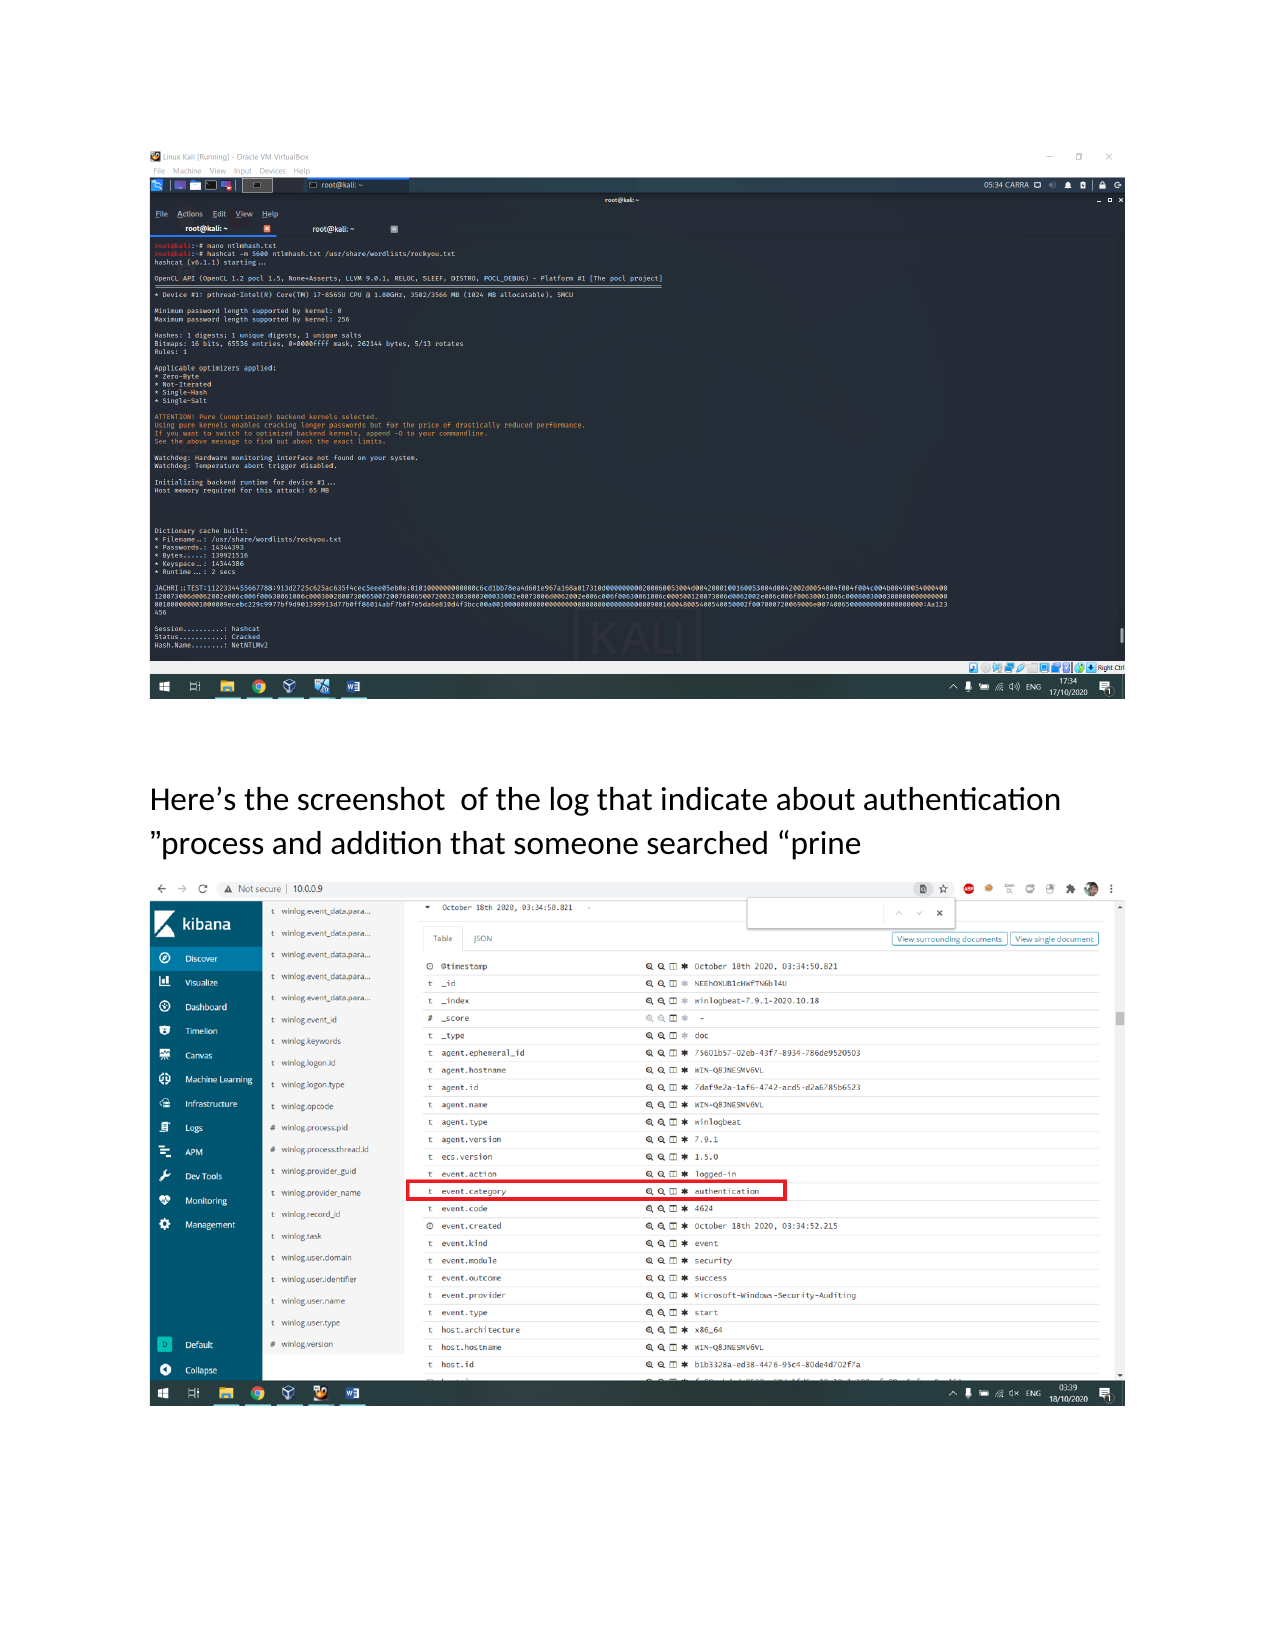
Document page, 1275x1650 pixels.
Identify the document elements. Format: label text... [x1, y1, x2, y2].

picture [161, 1364, 171, 1375]
picture [158, 1337, 172, 1351]
picture [186, 1223, 209, 1227]
picture [160, 1172, 168, 1180]
picture [200, 1343, 211, 1348]
picture [160, 1196, 170, 1204]
picture [157, 925, 174, 937]
picture [194, 1127, 202, 1132]
picture [160, 1026, 170, 1033]
picture [162, 1122, 168, 1131]
picture [160, 977, 170, 986]
text Here’s the screenshot of the log that indicate about authentication process and addition that someone searched “prine” [150, 778, 1125, 863]
picture [149, 150, 1125, 699]
picture [190, 1006, 201, 1010]
picture [184, 918, 188, 929]
picture [160, 1049, 170, 1058]
picture [159, 1146, 169, 1153]
picture [160, 1219, 169, 1229]
picture [155, 911, 174, 932]
picture [149, 882, 1125, 1410]
picture [186, 1077, 198, 1082]
